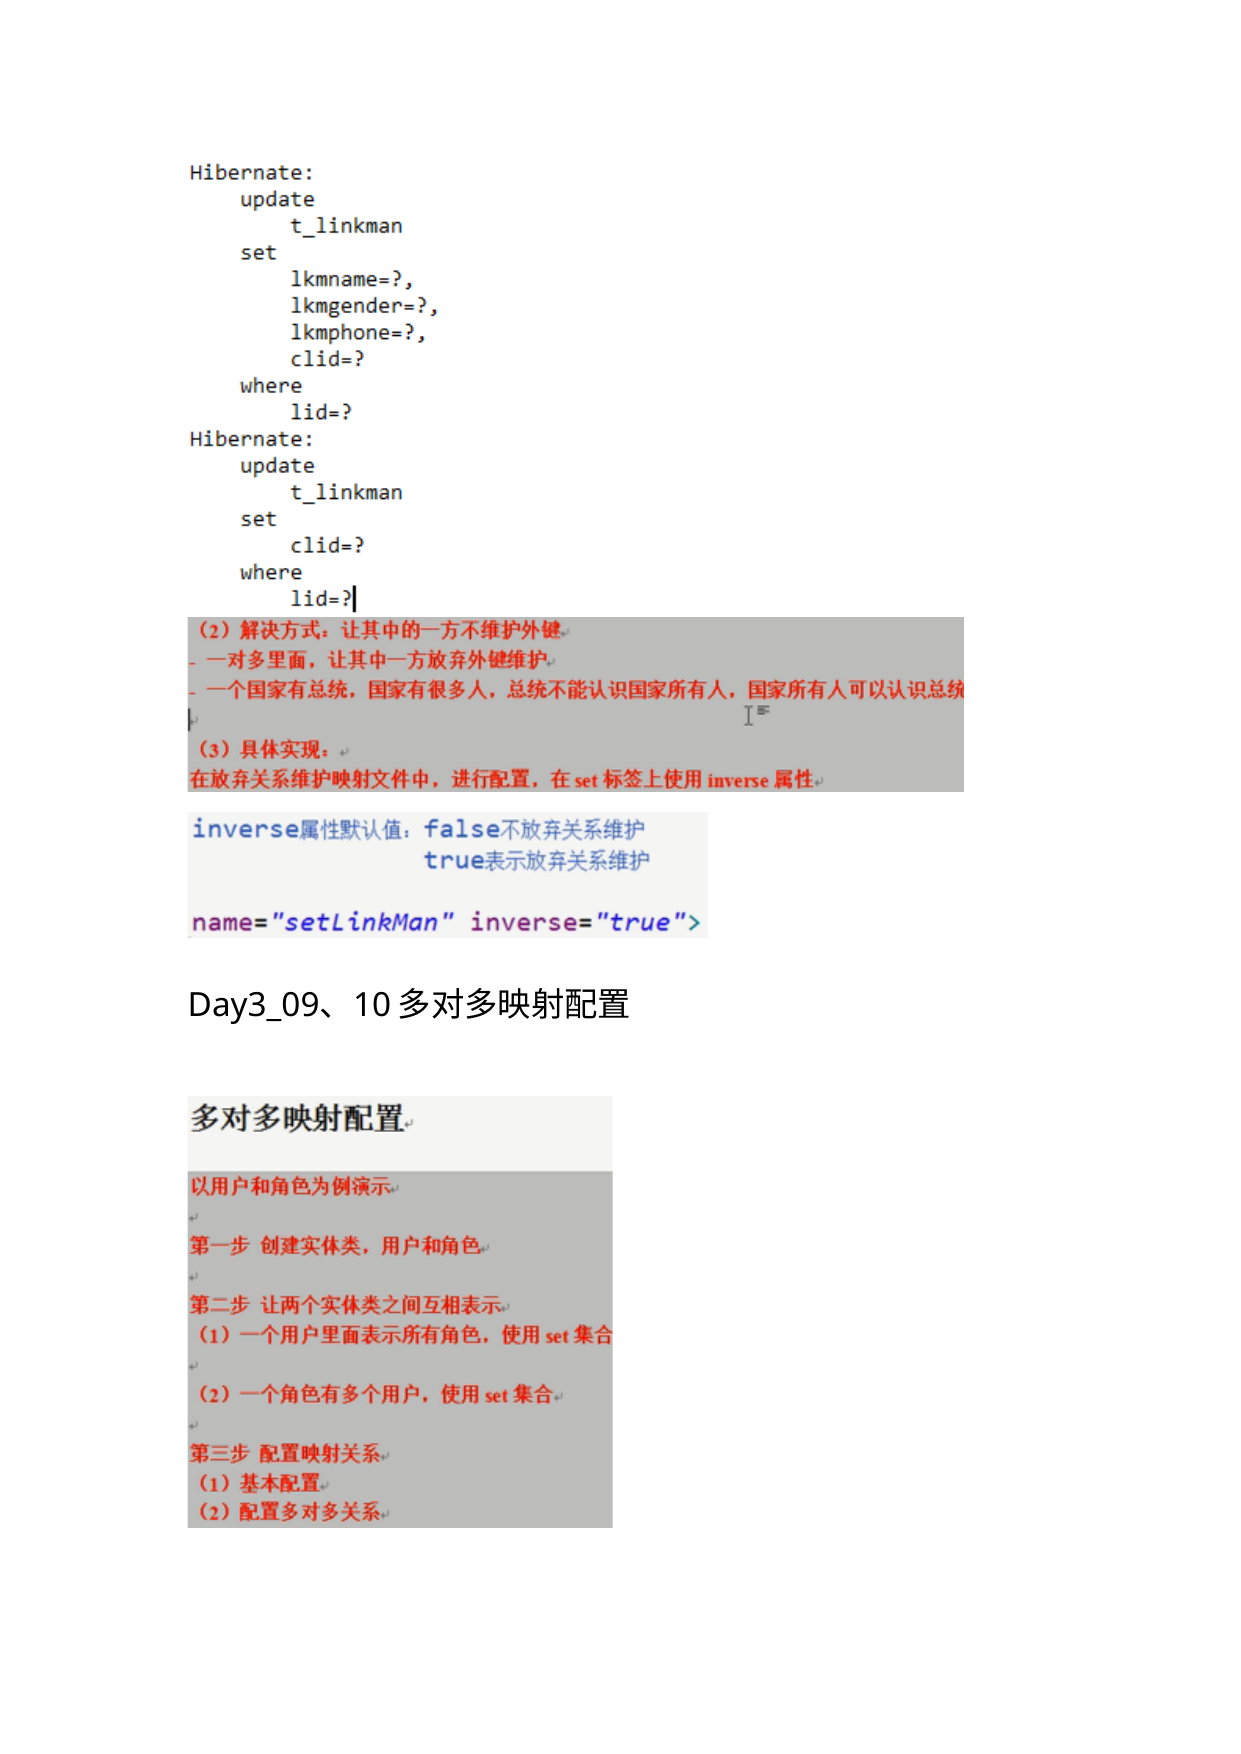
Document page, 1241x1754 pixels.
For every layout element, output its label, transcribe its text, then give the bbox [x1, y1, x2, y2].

picture [187, 812, 708, 938]
subtitle Day3_09、10多对多映射配置 [187, 969, 1053, 1034]
picture [187, 617, 964, 792]
picture [187, 162, 444, 614]
picture [187, 1096, 613, 1528]
